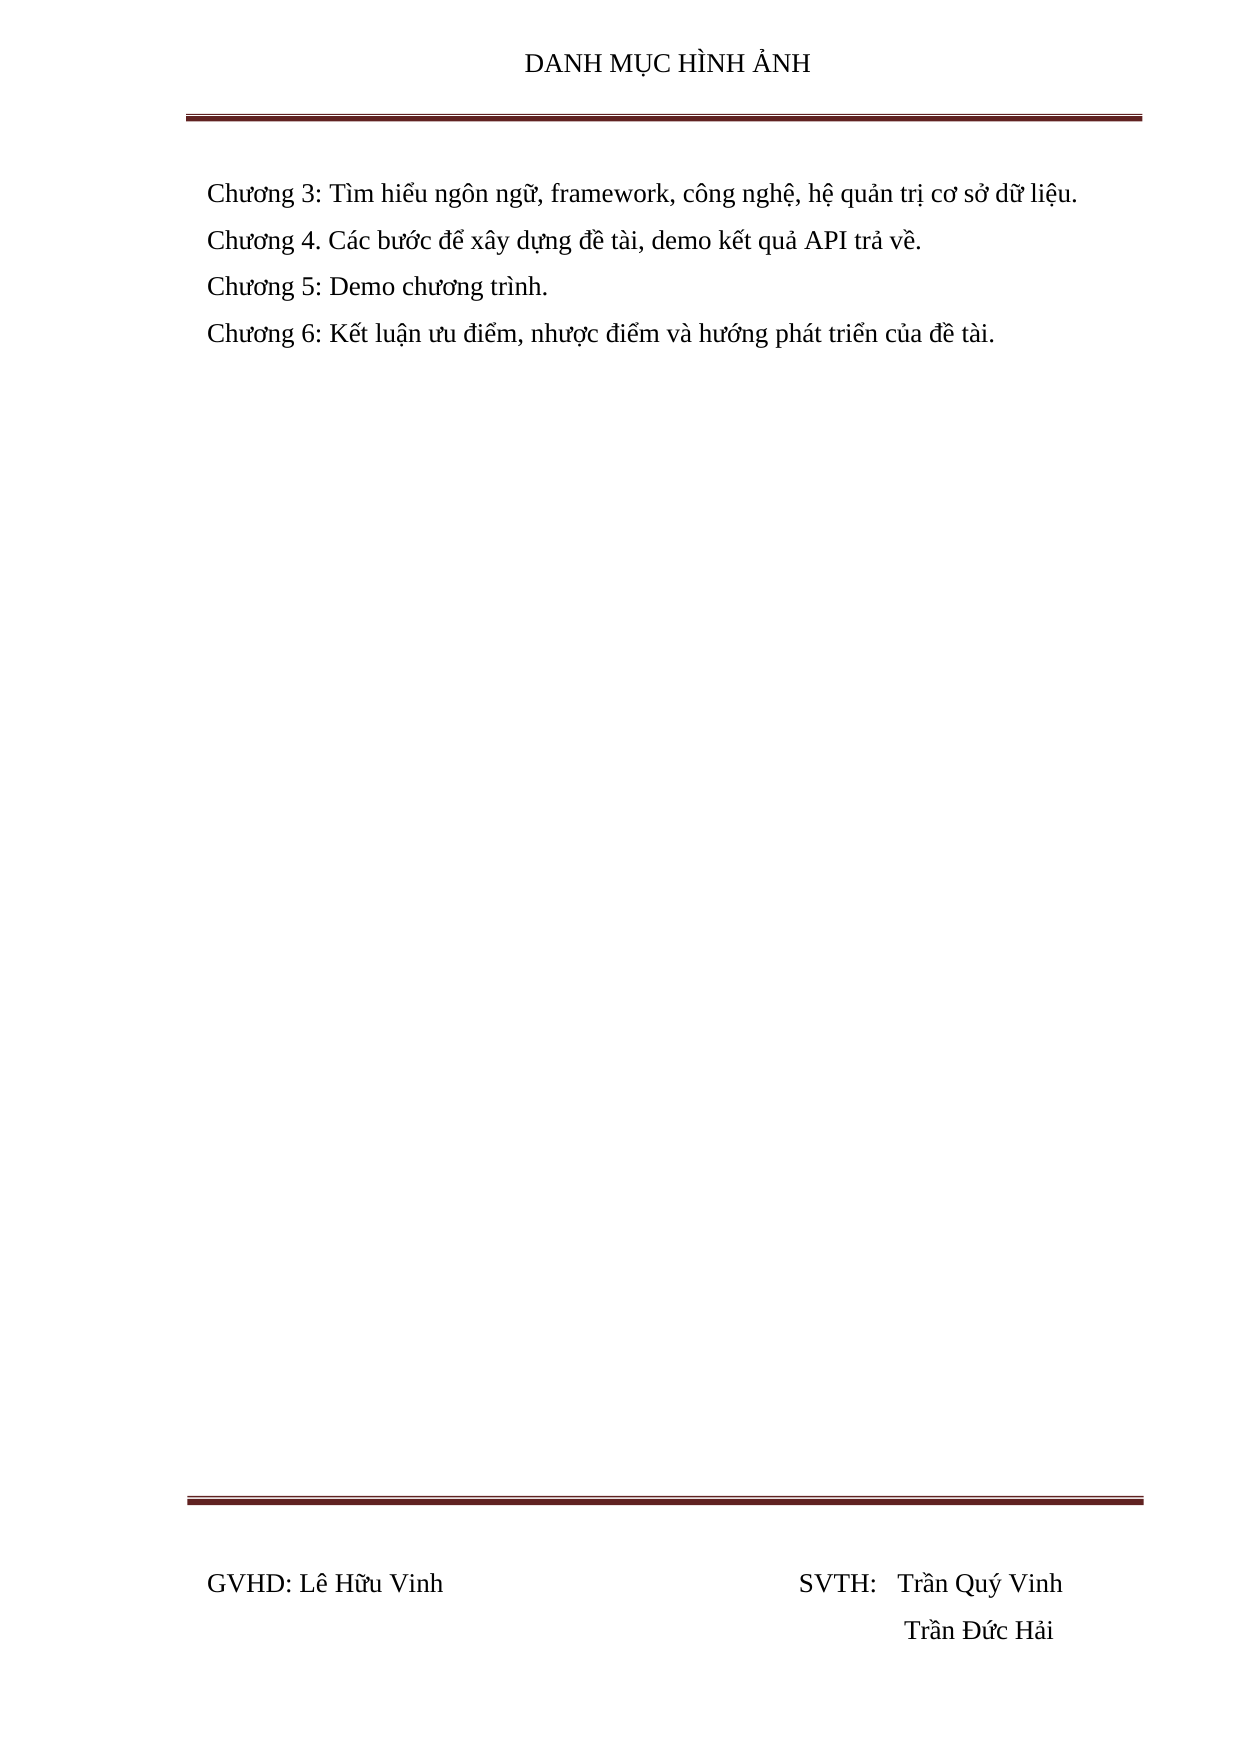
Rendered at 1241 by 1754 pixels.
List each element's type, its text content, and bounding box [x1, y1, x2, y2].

text Chương 4. Các bước để xây dựng đề tài, demo kết quả API trả về. [207, 224, 1122, 255]
text Chương 3: Tìm hiểu ngôn ngữ, framework, công nghệ, hệ quản trị cơ sở dữ liệu. [207, 177, 1122, 208]
text Chương 5: Demo chương trình. [207, 271, 1122, 302]
text Chương 6: Kết luận ưu điểm, nhược điểm và hướng phát triển của đề tài. [207, 317, 1122, 348]
